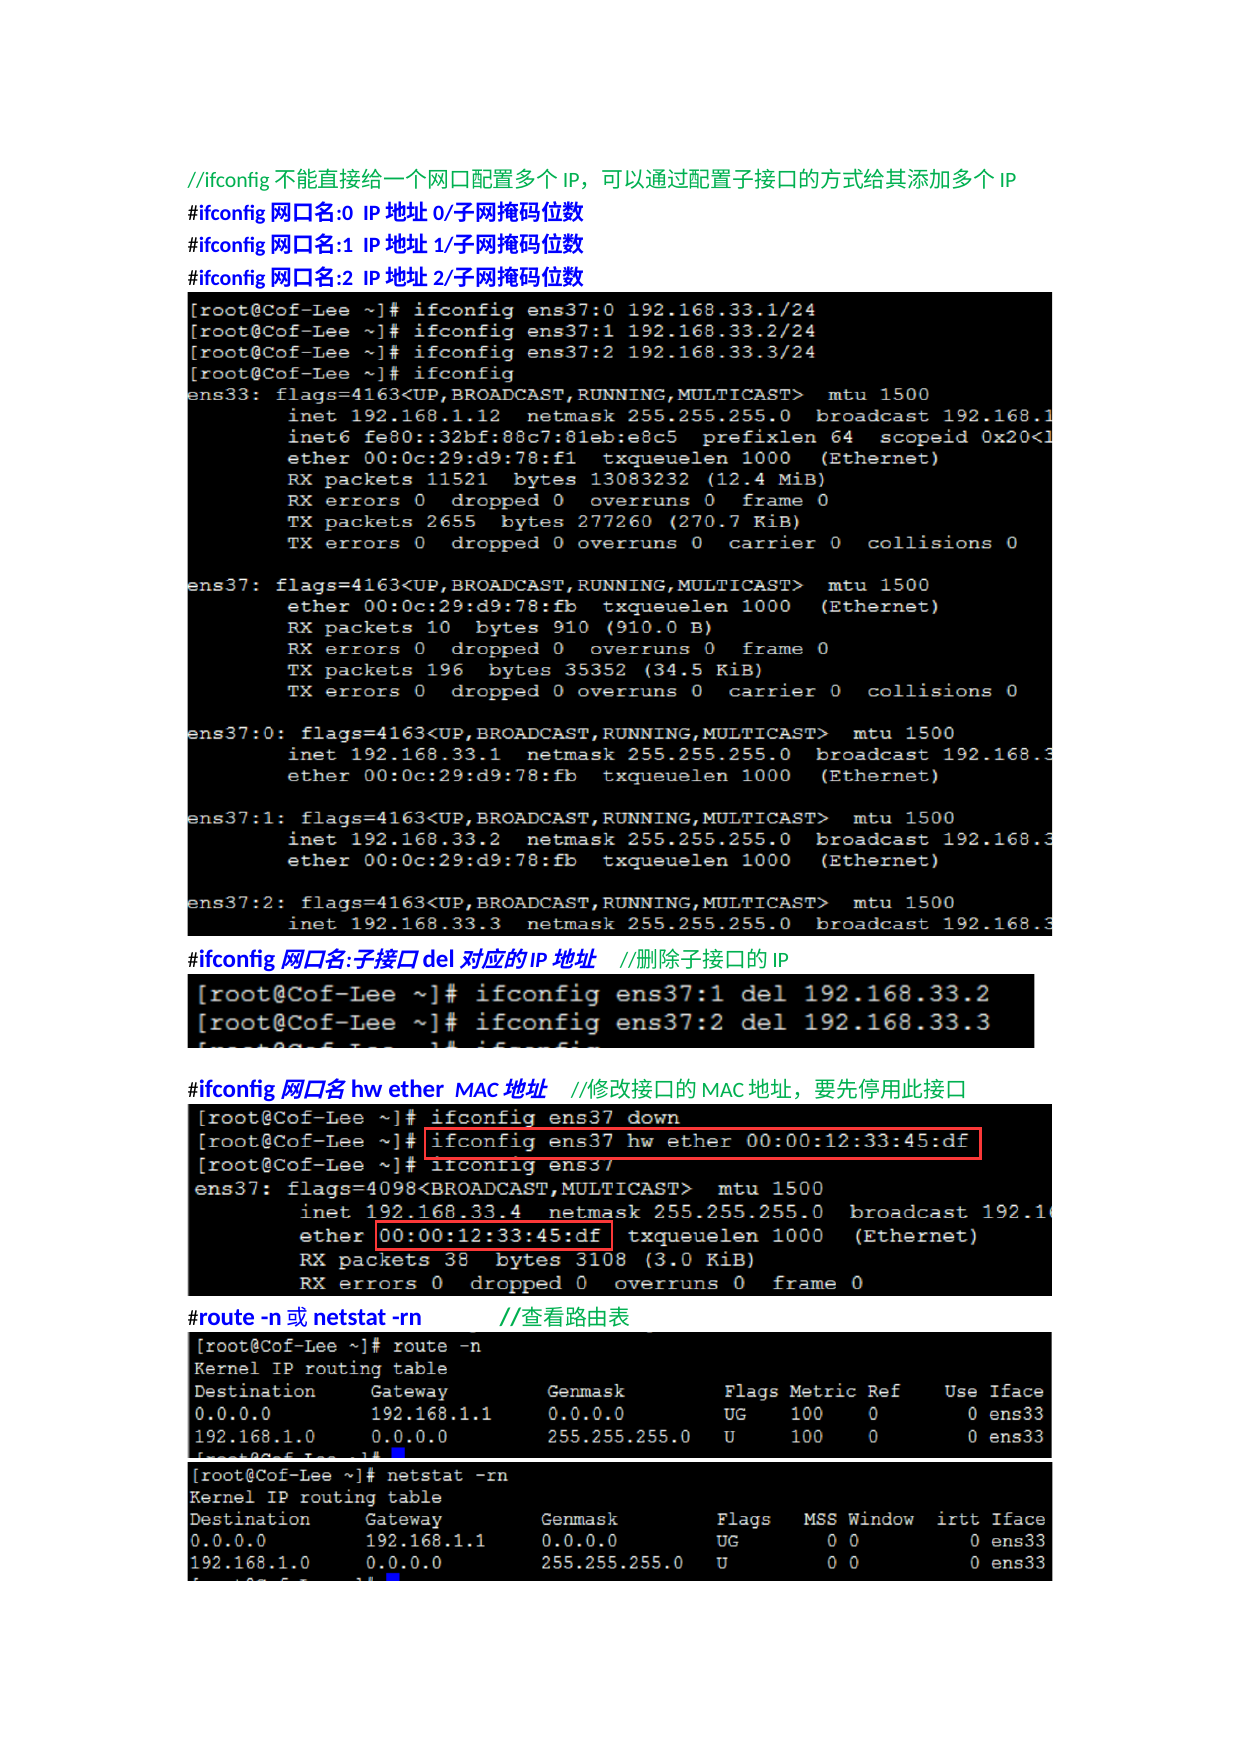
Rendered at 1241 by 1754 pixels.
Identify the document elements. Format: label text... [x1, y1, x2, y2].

text #ifconfig 网口名:子接口 del 对应的IP地址 //删除子接口的IP [187, 942, 1053, 974]
picture [187, 974, 1035, 1048]
picture [187, 292, 1053, 936]
picture [187, 1104, 1052, 1296]
picture [187, 1332, 1052, 1458]
text #route -n 或netstat -rn //查看路由表 [187, 1299, 1053, 1332]
text #ifconfig 网口名:0 IP地址0/子网掩码位数 [187, 194, 1053, 227]
picture [187, 1462, 1053, 1581]
text #ifconfig 网口名:2 IP地址2/子网掩码位数 [187, 259, 1053, 292]
text #ifconfig 网口名 hw ether MAC地址 //修改接口的MAC地址，要先停用此接口 [187, 1072, 1053, 1104]
text //ifconfig不能直接给一个网口配置多个IP，可以通过配置子接口的方式给其添加多个IP [187, 162, 1053, 194]
text #ifconfig 网口名:1 IP地址1/子网掩码位数 [187, 227, 1053, 259]
